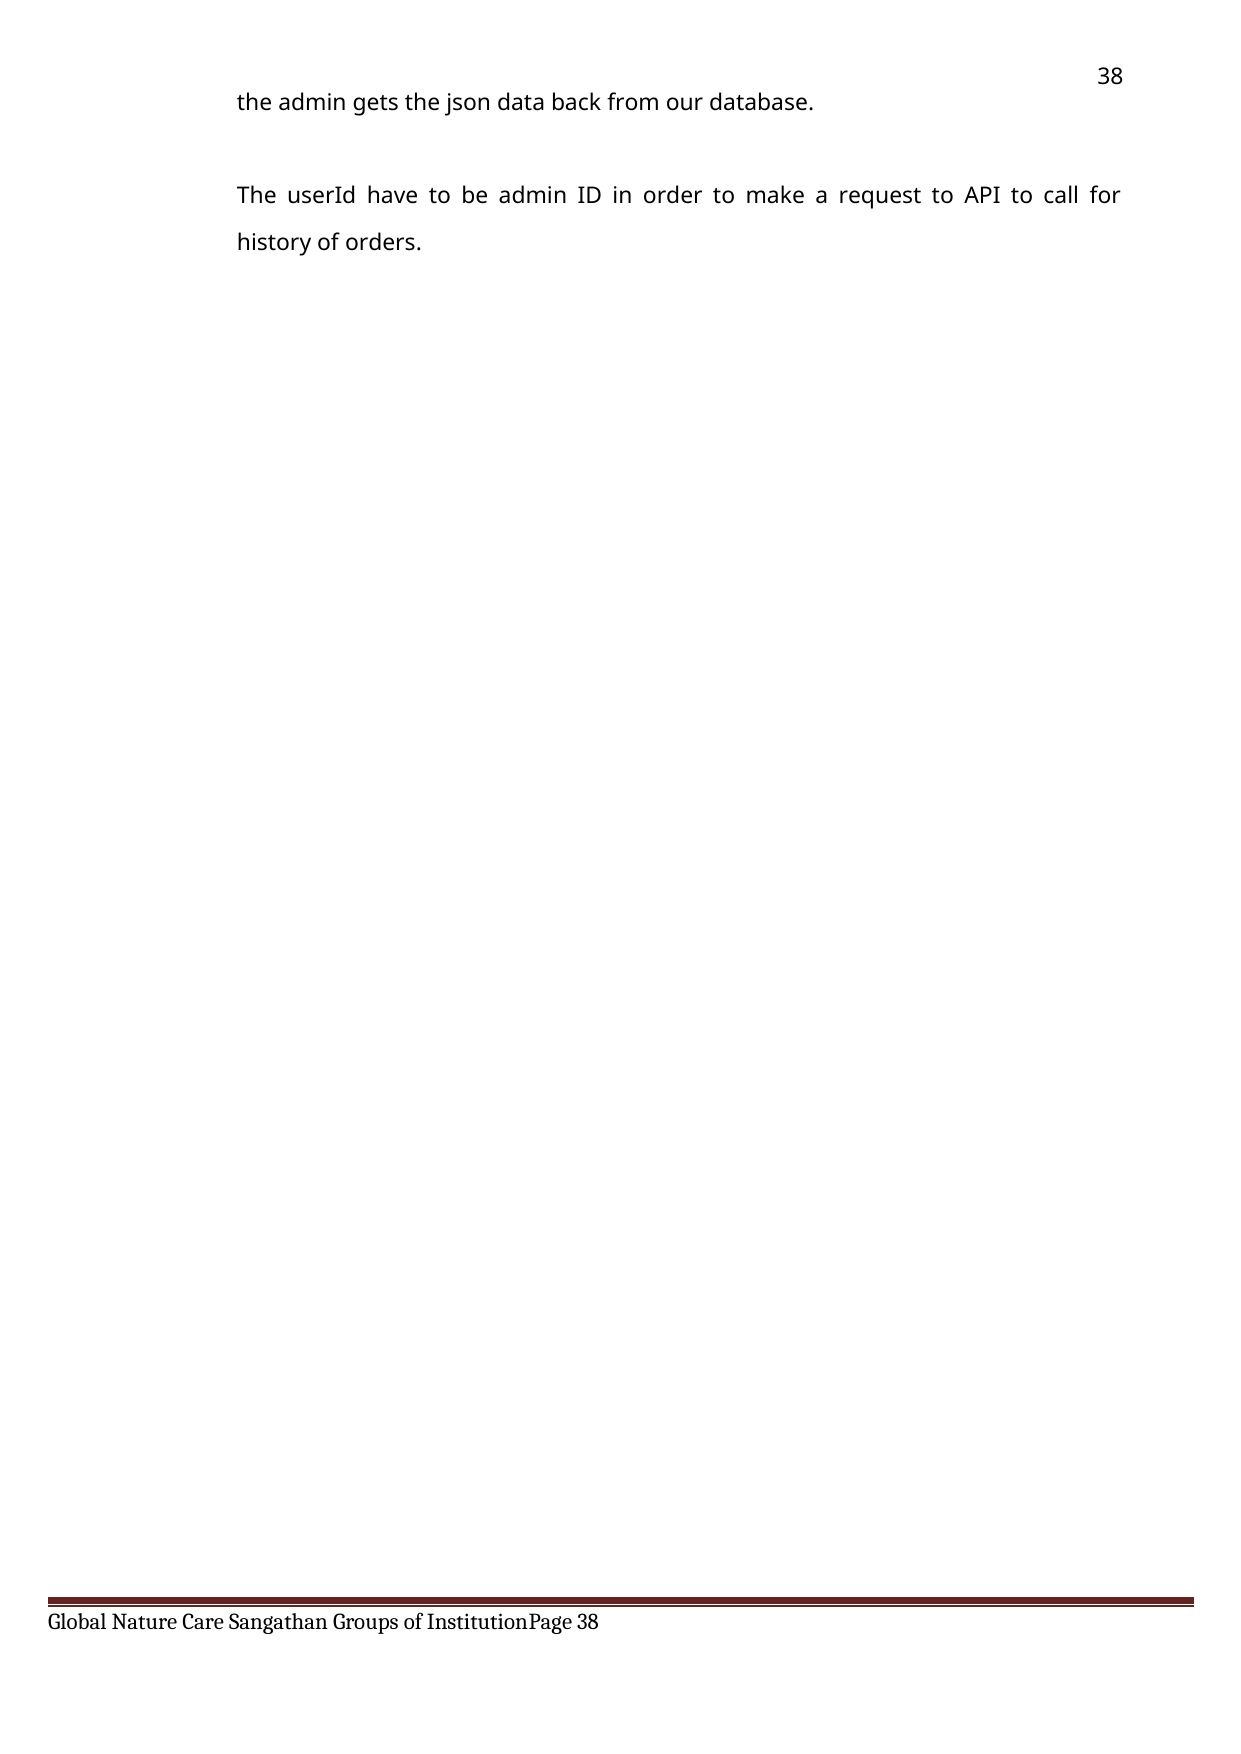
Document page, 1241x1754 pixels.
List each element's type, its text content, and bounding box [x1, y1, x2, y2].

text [237, 85, 1123, 117]
text The userId have to be admin ID in order to make a request to API to call for history of orders. [237, 179, 1123, 257]
